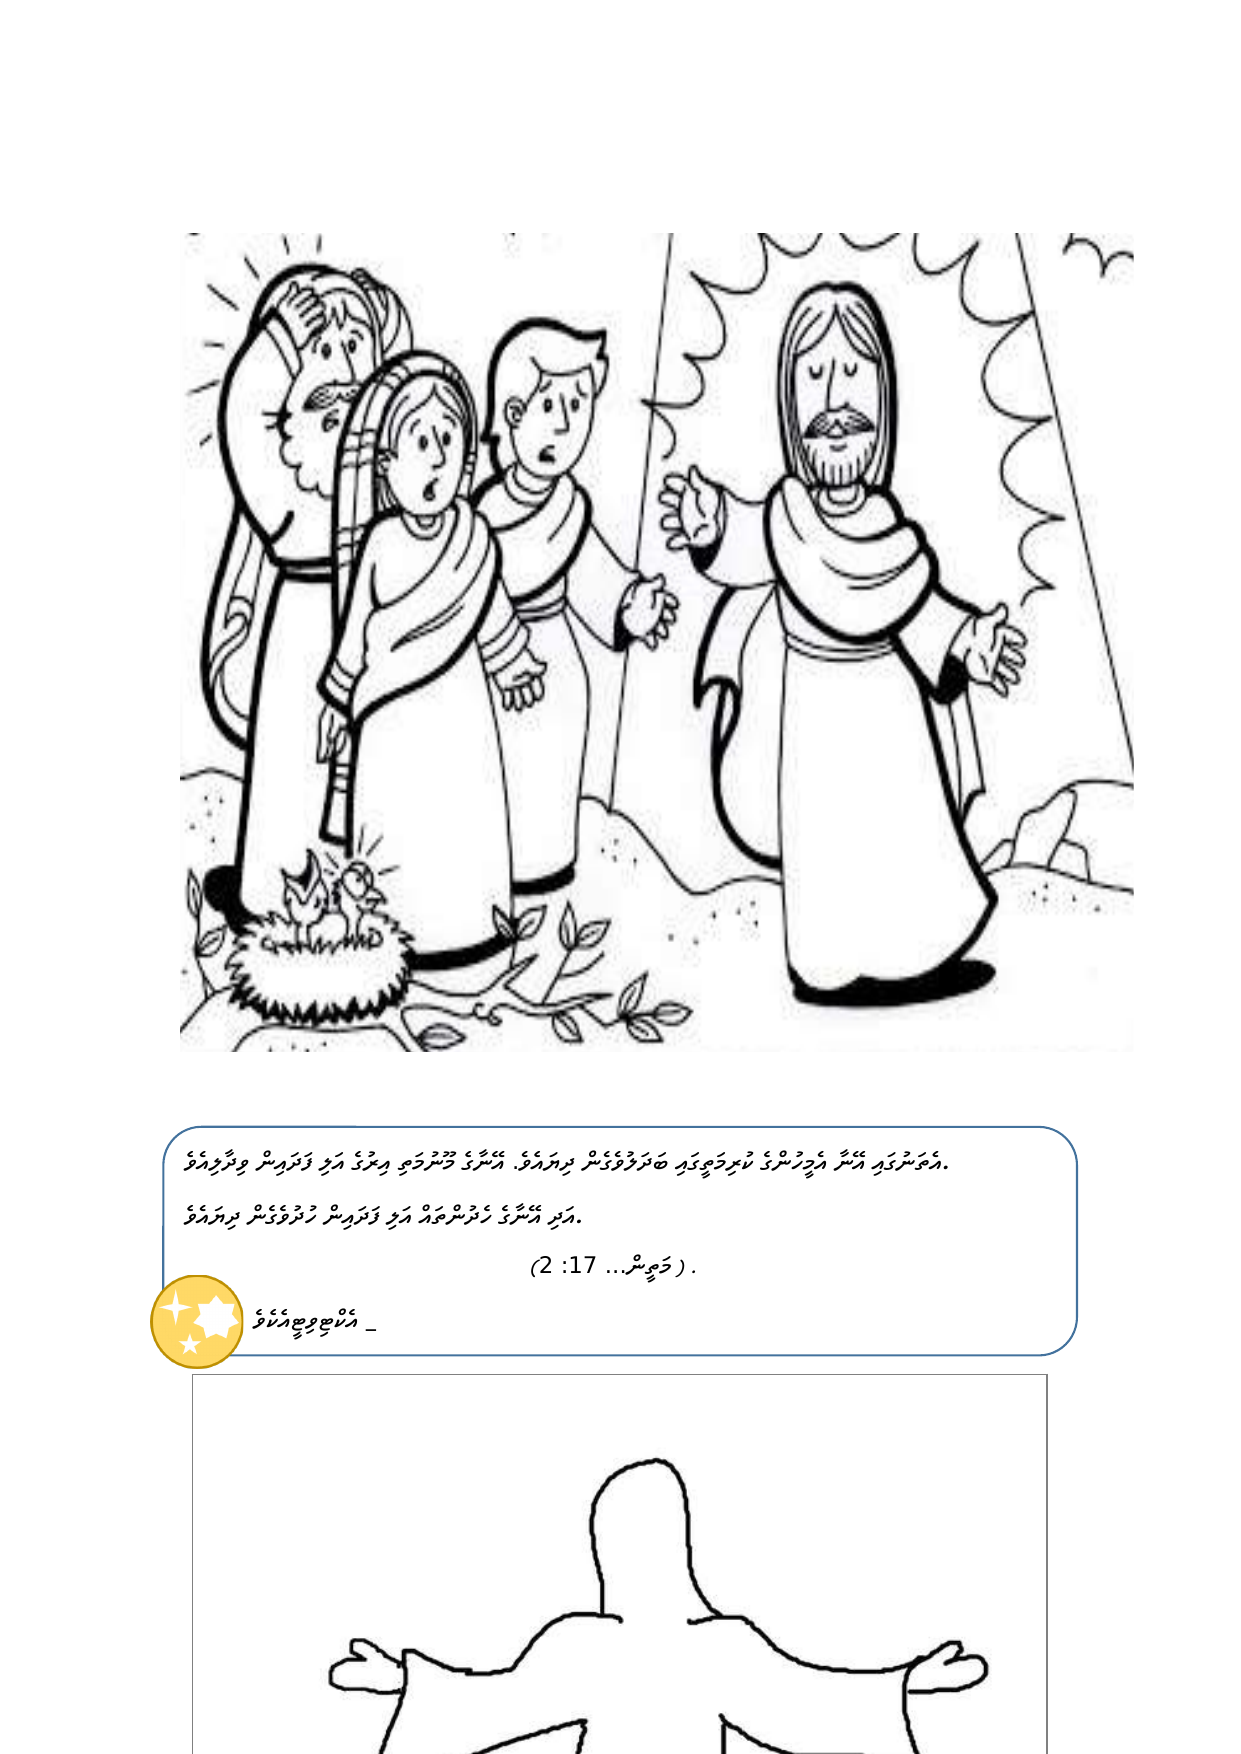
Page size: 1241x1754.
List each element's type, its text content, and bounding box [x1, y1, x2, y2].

text އެތަނުގައި އޭނާ އެމީހުންގެ ކުރިމަތީގައި ބަދަލުވެގެން ދިޔައެވެ. އޭނާގެ މޫނުމަތި އިރުގެ އަލި ފަދައިން ވިދާލިއެވެ. [150, 1145, 1090, 1179]
text އަދި އޭނާގެ ހެދުންތައް އަލި ފަދައިން ހުދުވެގެން ދިޔައެވެ. [150, 1199, 1090, 1233]
text އެކްޓިވިޓީއެކެވެ _ [244, 1301, 1090, 1338]
text (މަތީން... 17: 2 ) . [150, 1252, 1090, 1281]
picture [180, 233, 1134, 1052]
picture [193, 1375, 1046, 1754]
picture [150, 1275, 244, 1369]
